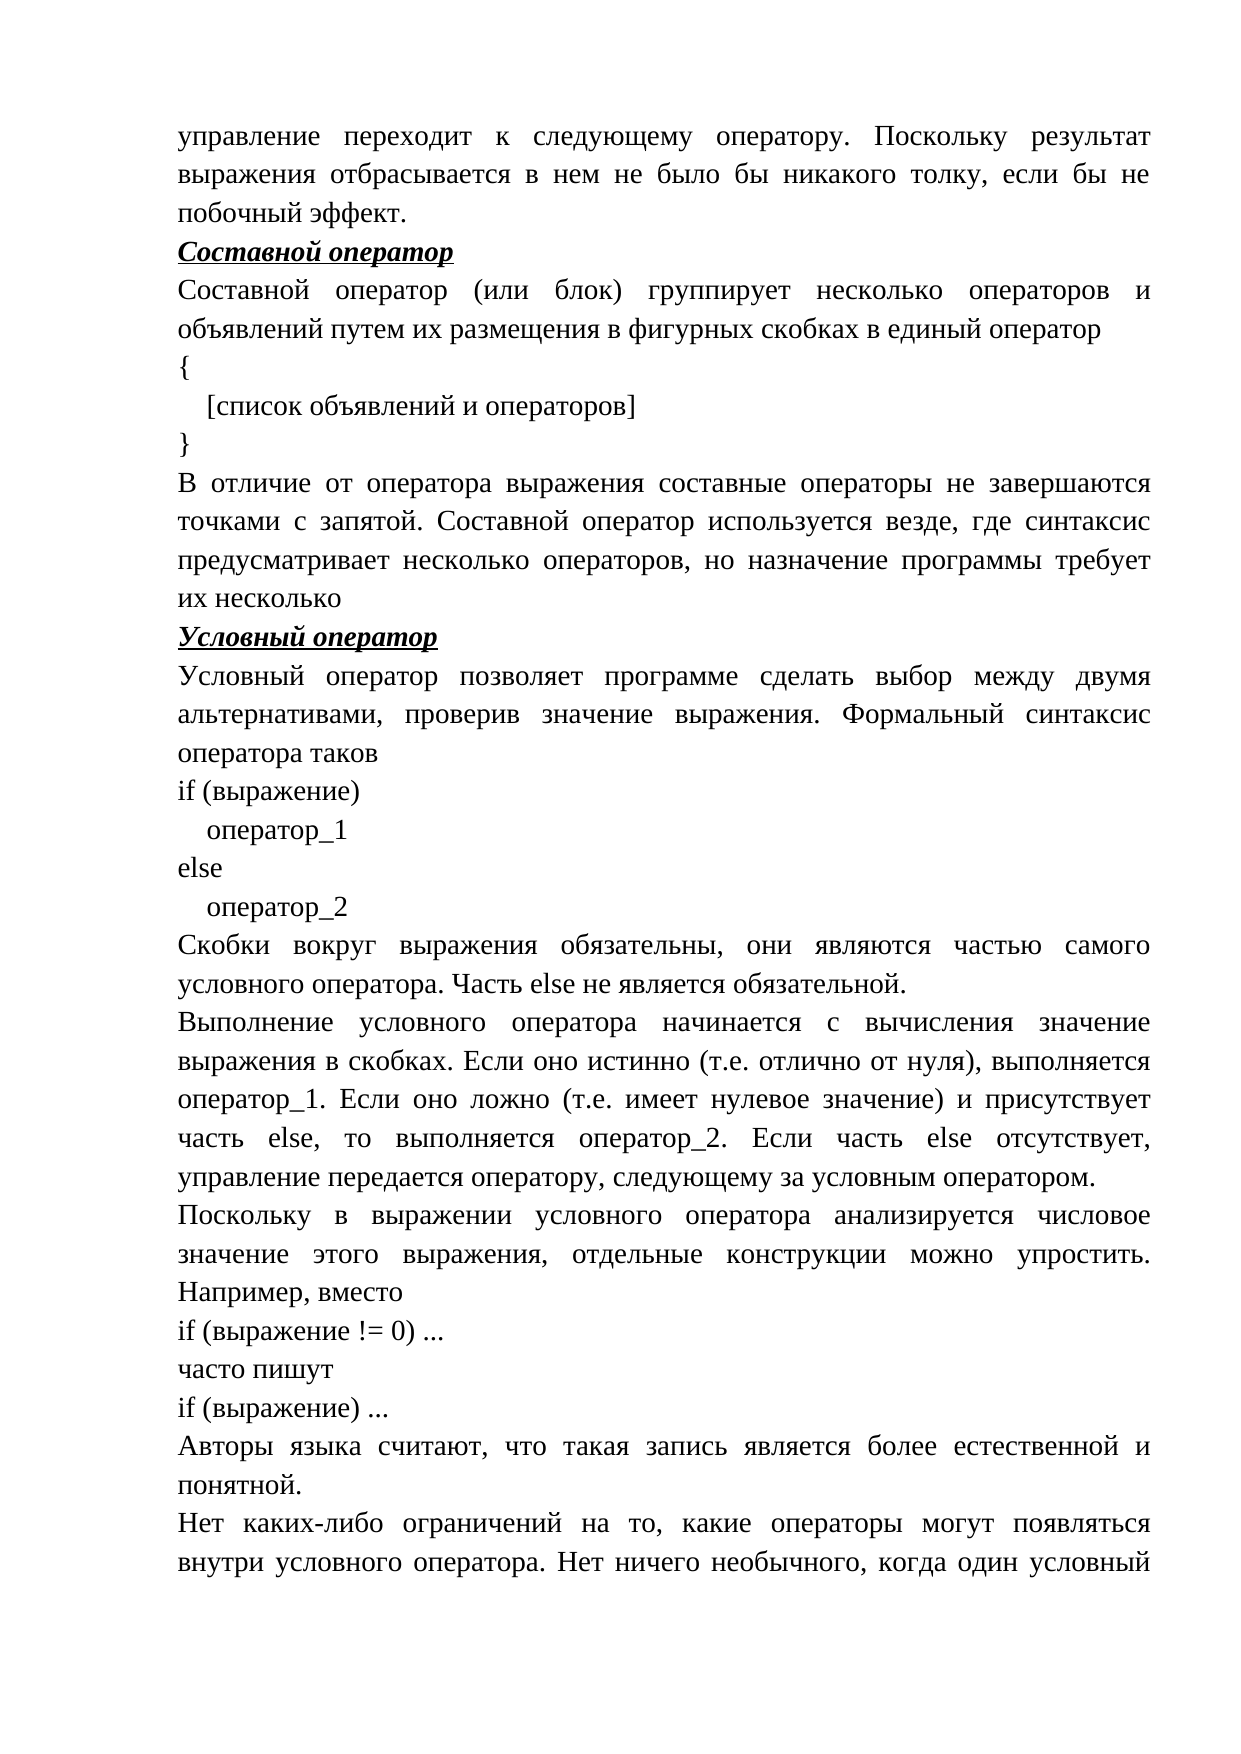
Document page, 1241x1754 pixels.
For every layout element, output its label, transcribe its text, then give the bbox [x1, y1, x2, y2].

text Условный оператор позволяет программе сделать выбор между двумя альтернативами, проверив значение выражения. Формальный синтаксис оператора таков [177, 658, 1152, 768]
text Составной оператор [177, 234, 1152, 267]
text Скобки вокруг выражения обязательны, они являются частью самого условного оператора. Часть else не является обязательной. [177, 927, 1152, 999]
text else [177, 850, 1152, 884]
text часто пишут [177, 1351, 1152, 1385]
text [177, 1506, 1152, 1578]
text Условный оператор [177, 619, 1152, 653]
text if (выражение) ... [177, 1390, 1152, 1423]
text Авторы языка считают, что такая запись является более естественной и понятной. [177, 1428, 1152, 1501]
text оператор_2 [177, 889, 1152, 922]
text В отличие от оператора выражения составные операторы не завершаются точками с запятой. Составной оператор используется везде, где синтаксис предусматривает несколько операторов, но назначение программы требует их несколько [177, 465, 1152, 614]
text Составной оператор (или блок) группирует несколько операторов и объявлений путем их размещения в фигурных скобках в единый оператор [177, 272, 1152, 344]
text if (выражение != 0) ... [177, 1313, 1152, 1346]
text if (выражение) [177, 773, 1152, 807]
text [список объявлений и операторов] [177, 388, 1152, 421]
text { [177, 349, 1152, 383]
text оператор_1 [177, 812, 1152, 845]
text Выполнение условного оператора начинается с вычисления значение выражения в скобках. Если оно истинно (т.е. отлично от нуля), выполняется оператор_1. Если оно ложно (т.е. имеет нулевое значение) и присутствует часть else, то выполняется оператор_2. Если часть else отсутствует, управление передается оператору, следующему за условным оператором. [177, 1004, 1152, 1192]
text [177, 118, 1152, 229]
text Поскольку в выражении условного оператора анализируется числовое значение этого выражения, отдельные конструкции можно упростить. Например, вместо [177, 1197, 1152, 1308]
text } [177, 426, 1152, 460]
